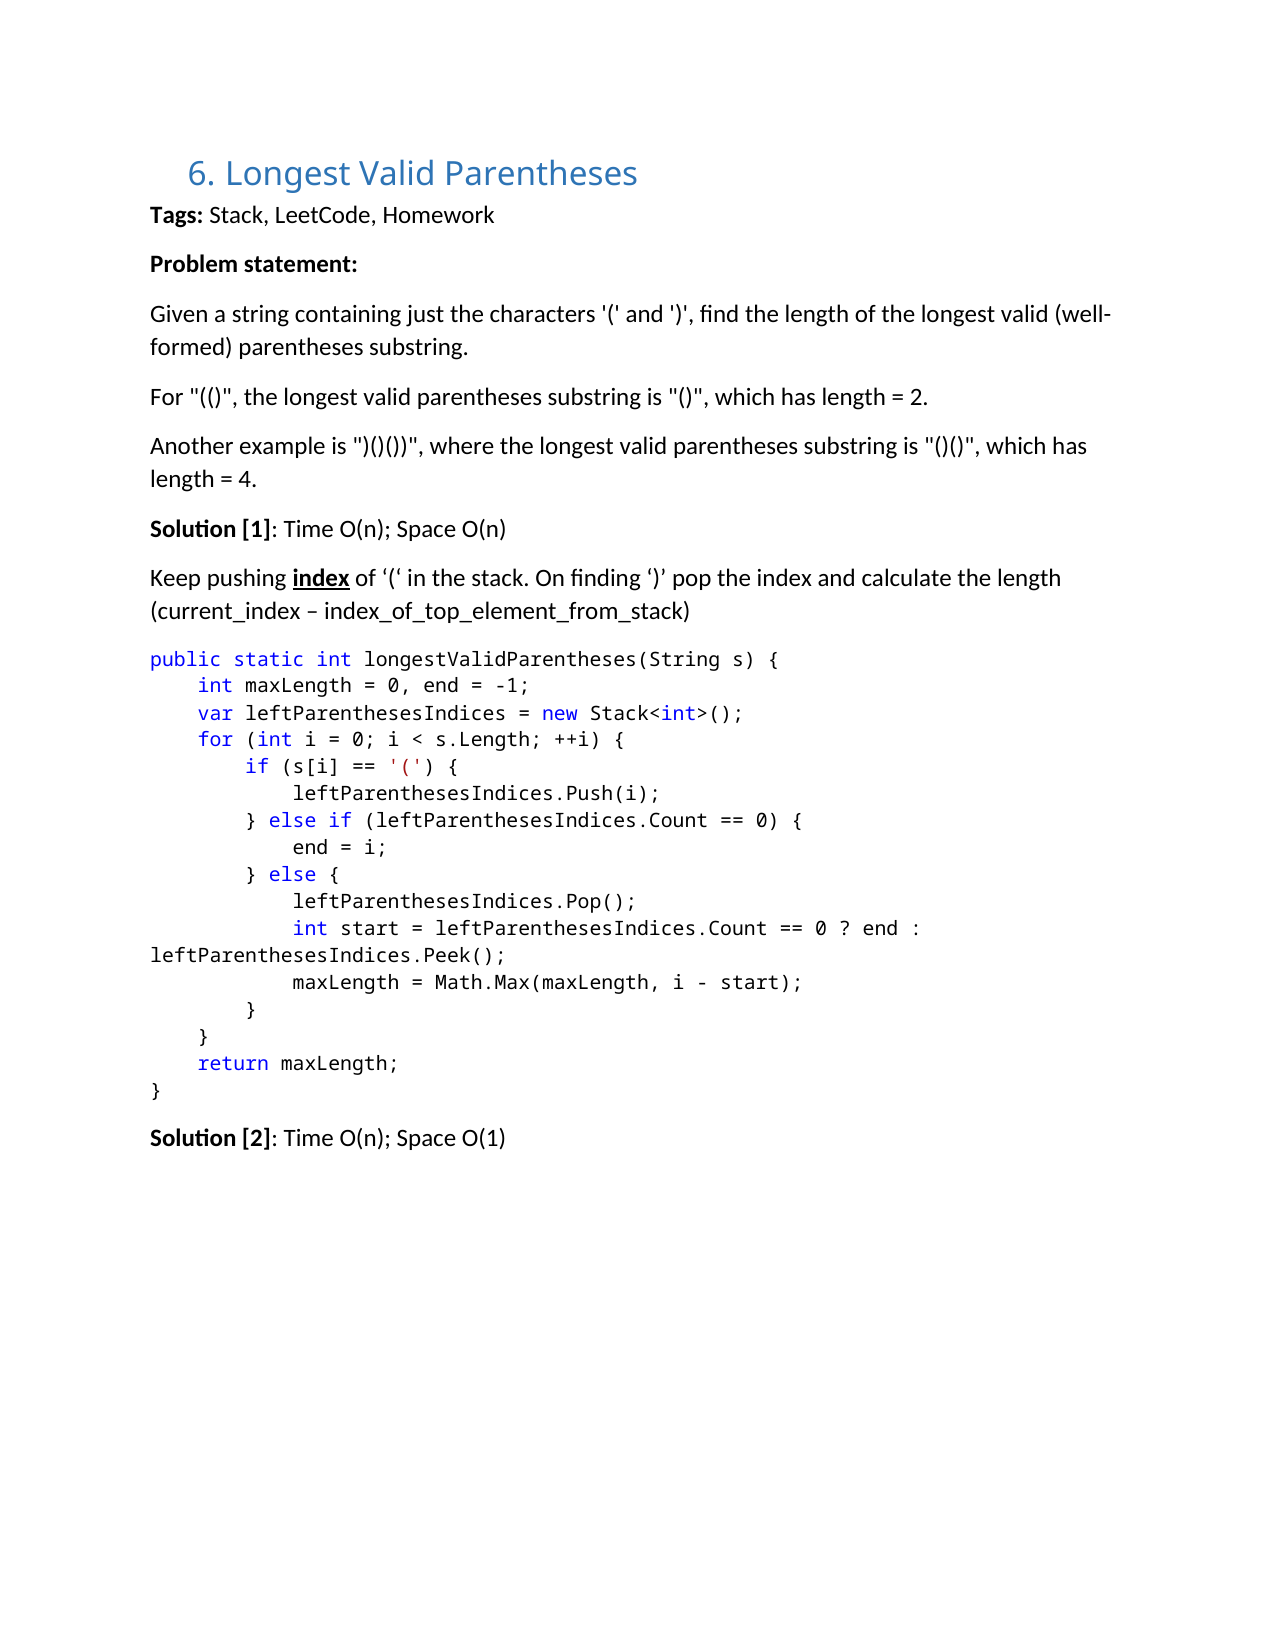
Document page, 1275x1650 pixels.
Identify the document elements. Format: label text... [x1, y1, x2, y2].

text maxLength = Math.Max(maxLength, i - start); [150, 968, 1125, 996]
text Another example is ")()())", where the longest valid parentheses substring is "()()", which has length = 4. [150, 430, 1125, 494]
text Solution [2]: Time O(n); Space O(1) [150, 1122, 1125, 1153]
text Tags: Stack, LeetCode, Homework [150, 199, 1125, 229]
text } [150, 1076, 1125, 1103]
text } [150, 996, 1125, 1022]
text int maxLength = 0, end = -1; [150, 672, 1125, 699]
text } else { [150, 861, 1125, 888]
subtitle Longest Valid Parentheses [187, 150, 1125, 195]
text leftParenthesesIndices.Pop(); [150, 888, 1125, 914]
text for (int i = 0; i < s.Length; ++i) { [150, 726, 1125, 753]
text Solution [1]: Time O(n); Space O(n) [150, 513, 1125, 543]
text int start = leftParenthesesIndices.Count == 0 ? end : leftParenthesesIndices.Peek(); [150, 914, 1125, 968]
text if (s[i] == '(') { [150, 753, 1125, 780]
text end = i; [150, 834, 1125, 861]
text public static int longestValidParentheses(String s) { [150, 645, 1125, 672]
text leftParenthesesIndices.Push(i); [150, 780, 1125, 807]
text var leftParenthesesIndices = new Stack<int>(); [150, 699, 1125, 726]
text return maxLength; [150, 1049, 1125, 1076]
text Keep pushing index of ‘(‘ in the stack. On finding ‘)’ pop the index and calculate the length (current_index – index_of_top_element_from_stack) [150, 562, 1125, 626]
text } else if (leftParenthesesIndices.Count == 0) { [150, 807, 1125, 834]
text For "(()", the longest valid parentheses substring is "()", which has length = 2. [150, 381, 1125, 411]
text Problem statement: [150, 248, 1125, 279]
text Given a string containing just the characters '(' and ')', find the length of the longest valid (well-formed) parentheses substring. [150, 298, 1125, 362]
text } [150, 1022, 1125, 1049]
